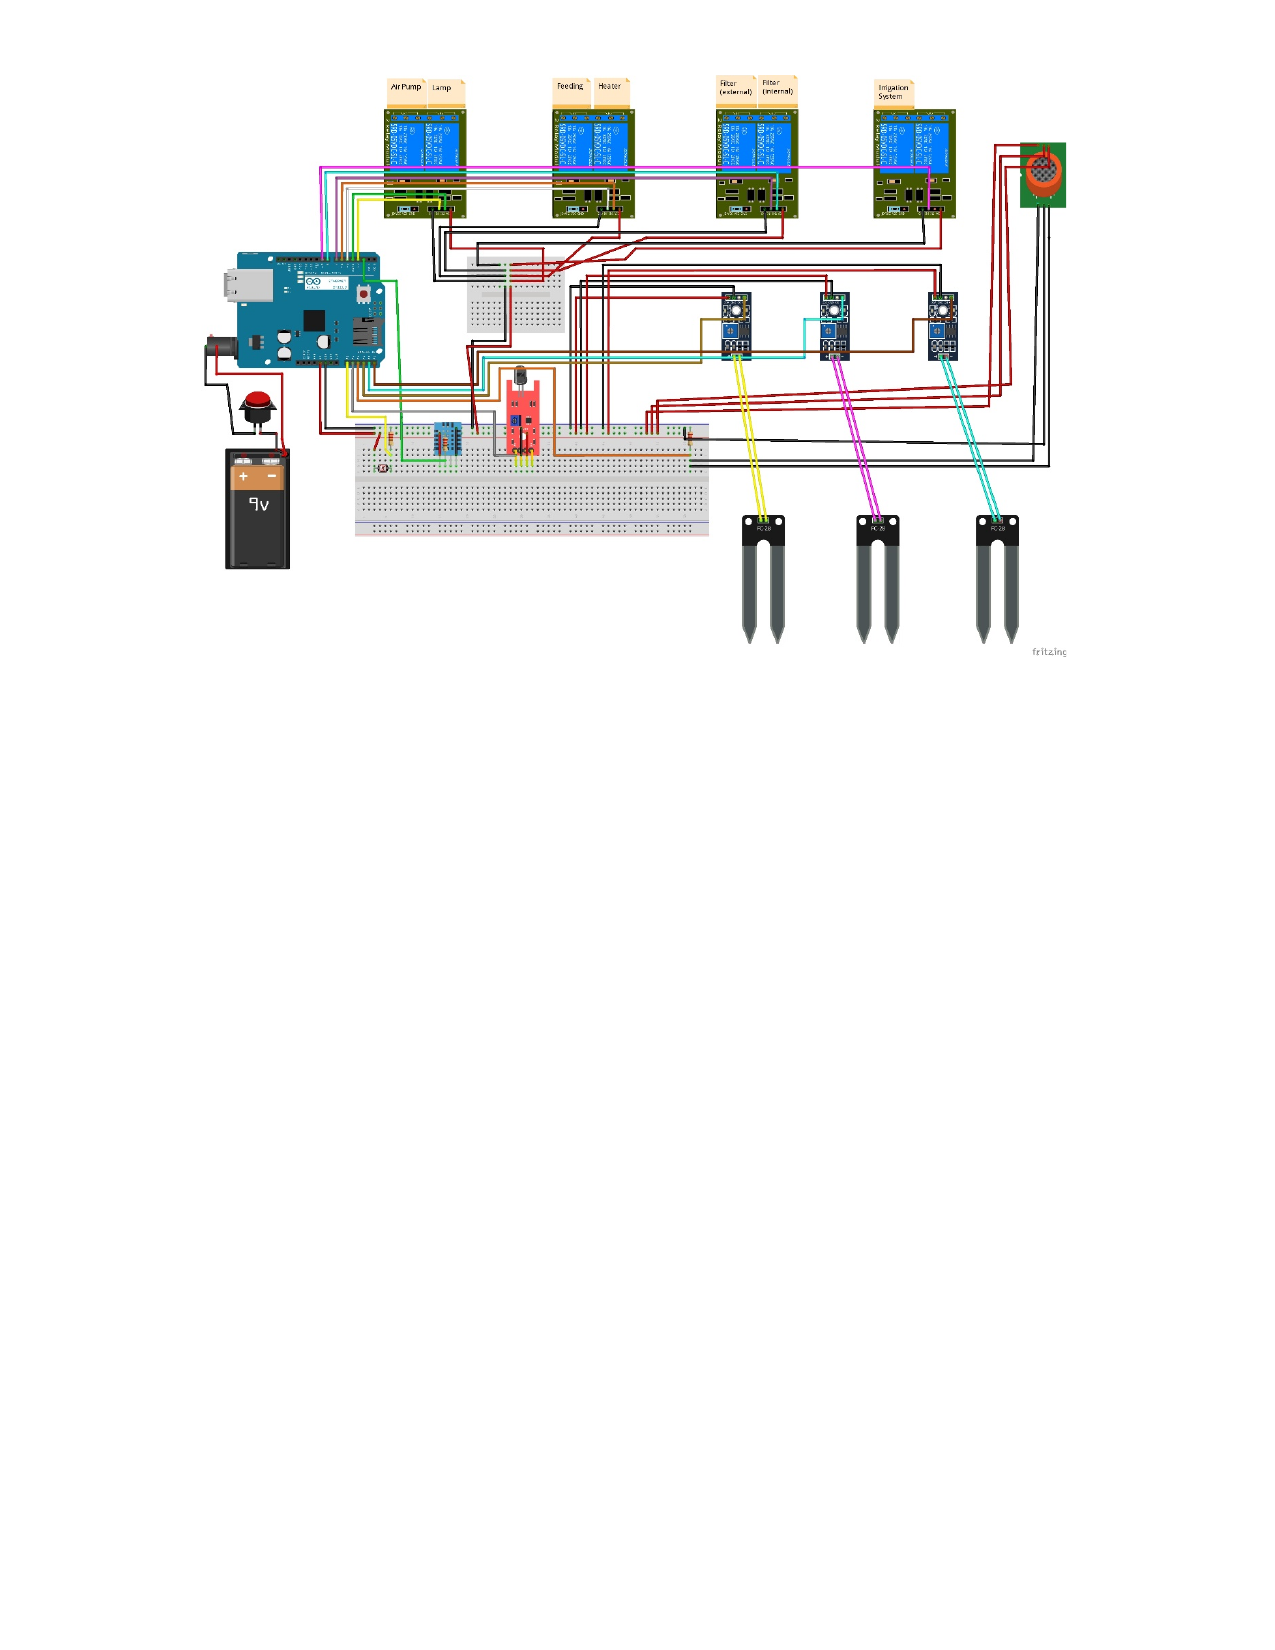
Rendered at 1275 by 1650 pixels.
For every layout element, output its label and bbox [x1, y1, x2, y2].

picture [200, 75, 1067, 657]
